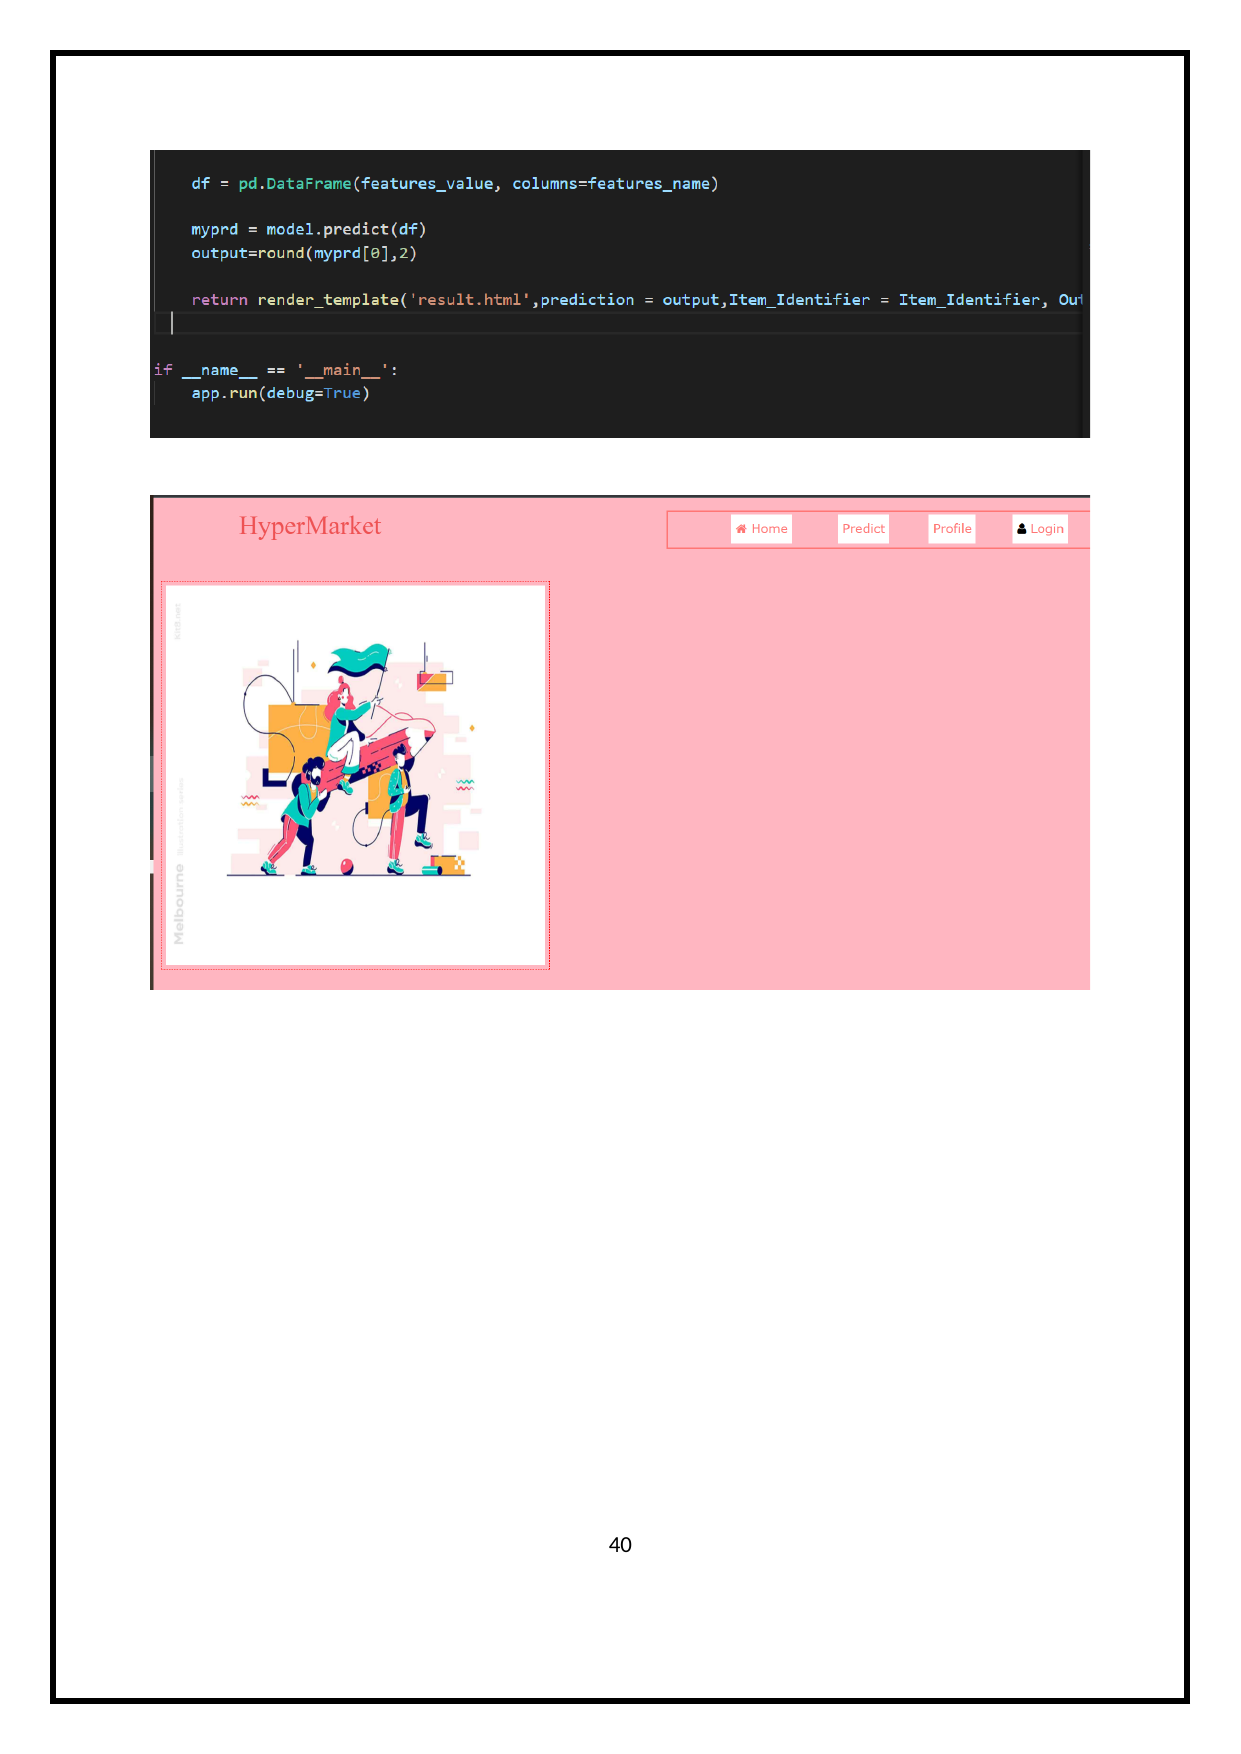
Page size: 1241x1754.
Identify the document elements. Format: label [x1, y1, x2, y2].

picture [150, 495, 1091, 990]
picture [150, 150, 1091, 438]
